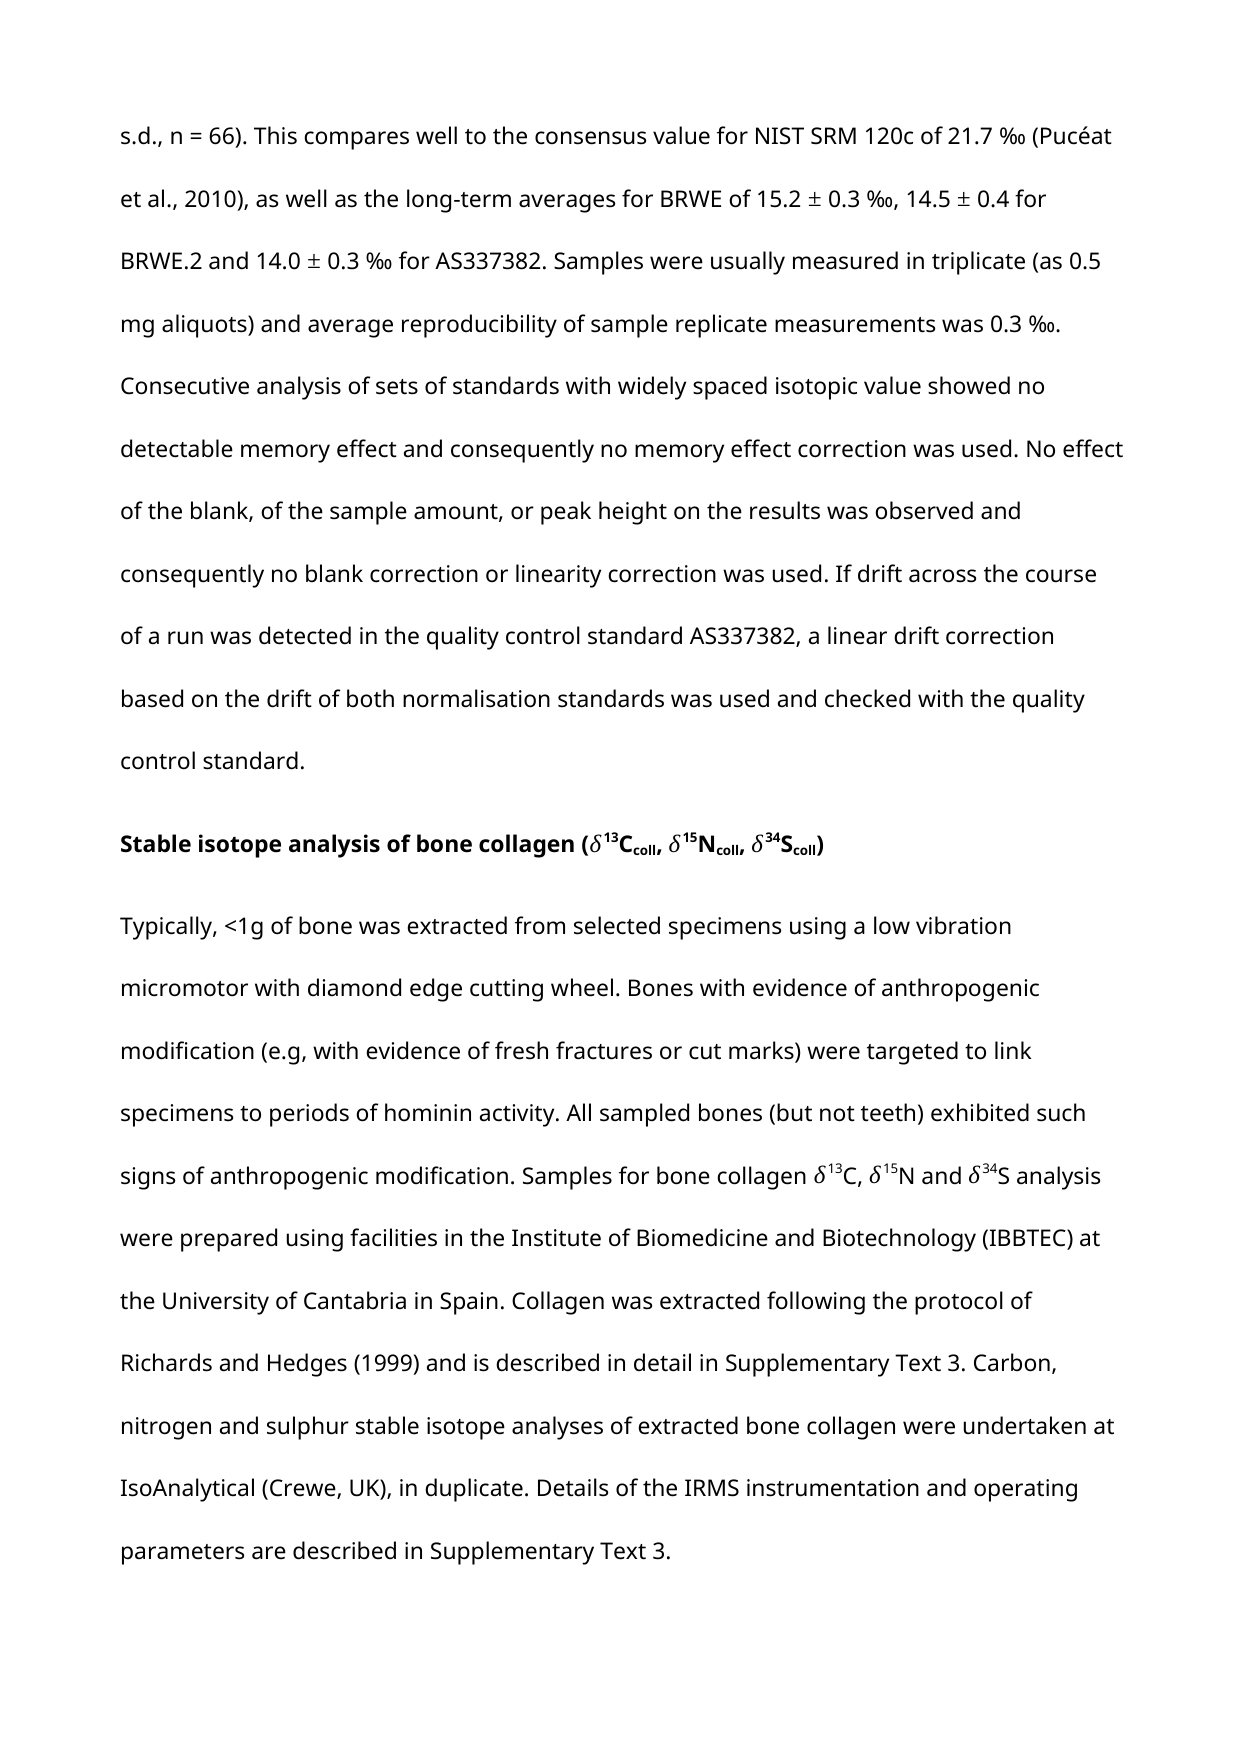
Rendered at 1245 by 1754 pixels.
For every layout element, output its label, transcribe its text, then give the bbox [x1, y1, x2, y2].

subtitle Stable isotope analysis of bone collagen (13Ccoll, 15Ncoll, 34Scoll) [120, 828, 1125, 859]
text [120, 120, 1125, 776]
text Typically, <1g of bone was extracted from selected specimens using a low vibration micromotor with diamond edge cutting wheel. Bones with evidence of anthropogenic modification (e.g, with evidence of fresh fractures or cut marks) were targeted to link specimens to periods of hominin activity. All sampled bones (but not teeth) exhibited such signs of anthropogenic modification. Samples for bone collagen 13C, 15N and 34S analysis were prepared using facilities in the Institute of Biomedicine and Biotechnology (IBBTEC) at the University of Cantabria in Spain. Collagen was extracted following the protocol of Richards and Hedges (1999) and is described in detail in Supplementary Text 3. Carbon, nitrogen and sulphur stable isotope analyses of extracted bone collagen were undertaken at IsoAnalytical (Crewe, UK), in duplicate. Details of the IRMS instrumentation and operating parameters are described in Supplementary Text 3. [120, 909, 1125, 1566]
